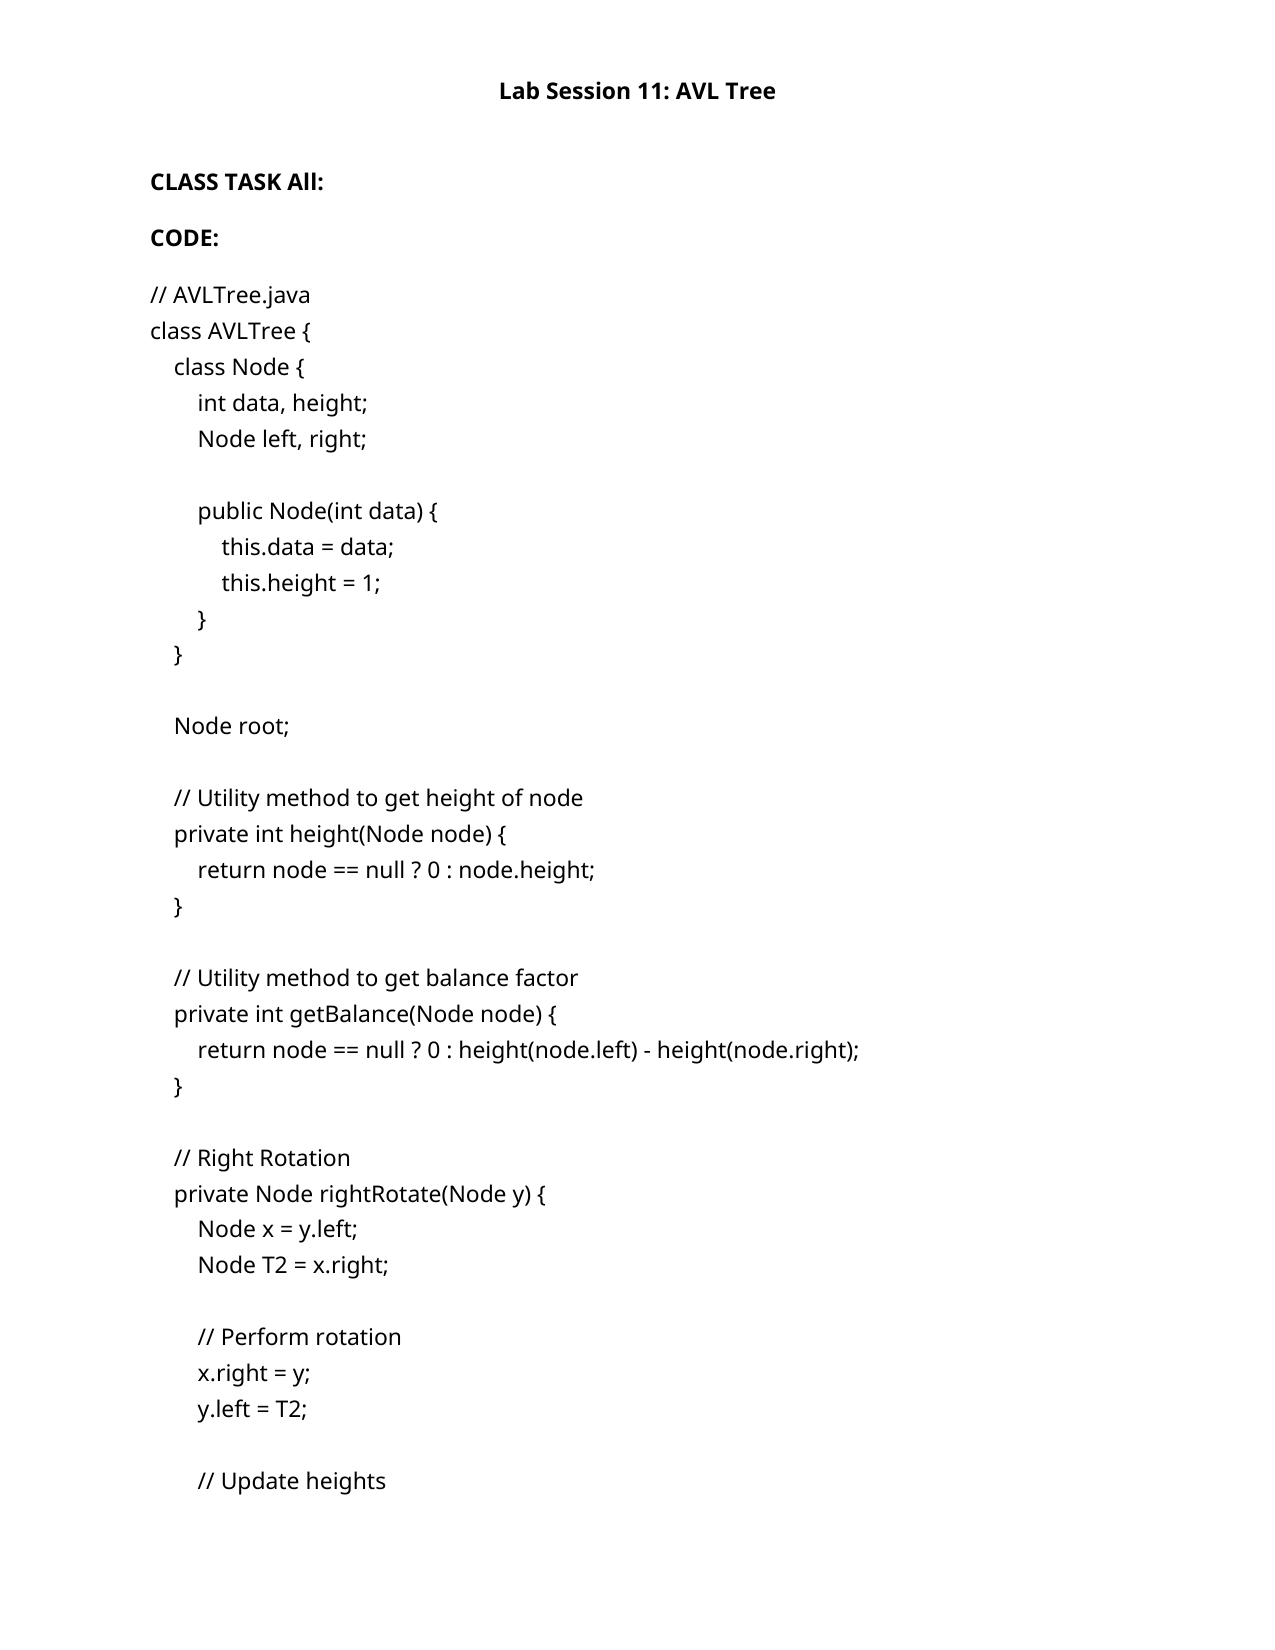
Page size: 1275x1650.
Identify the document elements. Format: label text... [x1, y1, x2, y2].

text CLASS TASK All: [150, 166, 1125, 197]
text CODE: [150, 222, 1125, 253]
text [150, 279, 1125, 1496]
